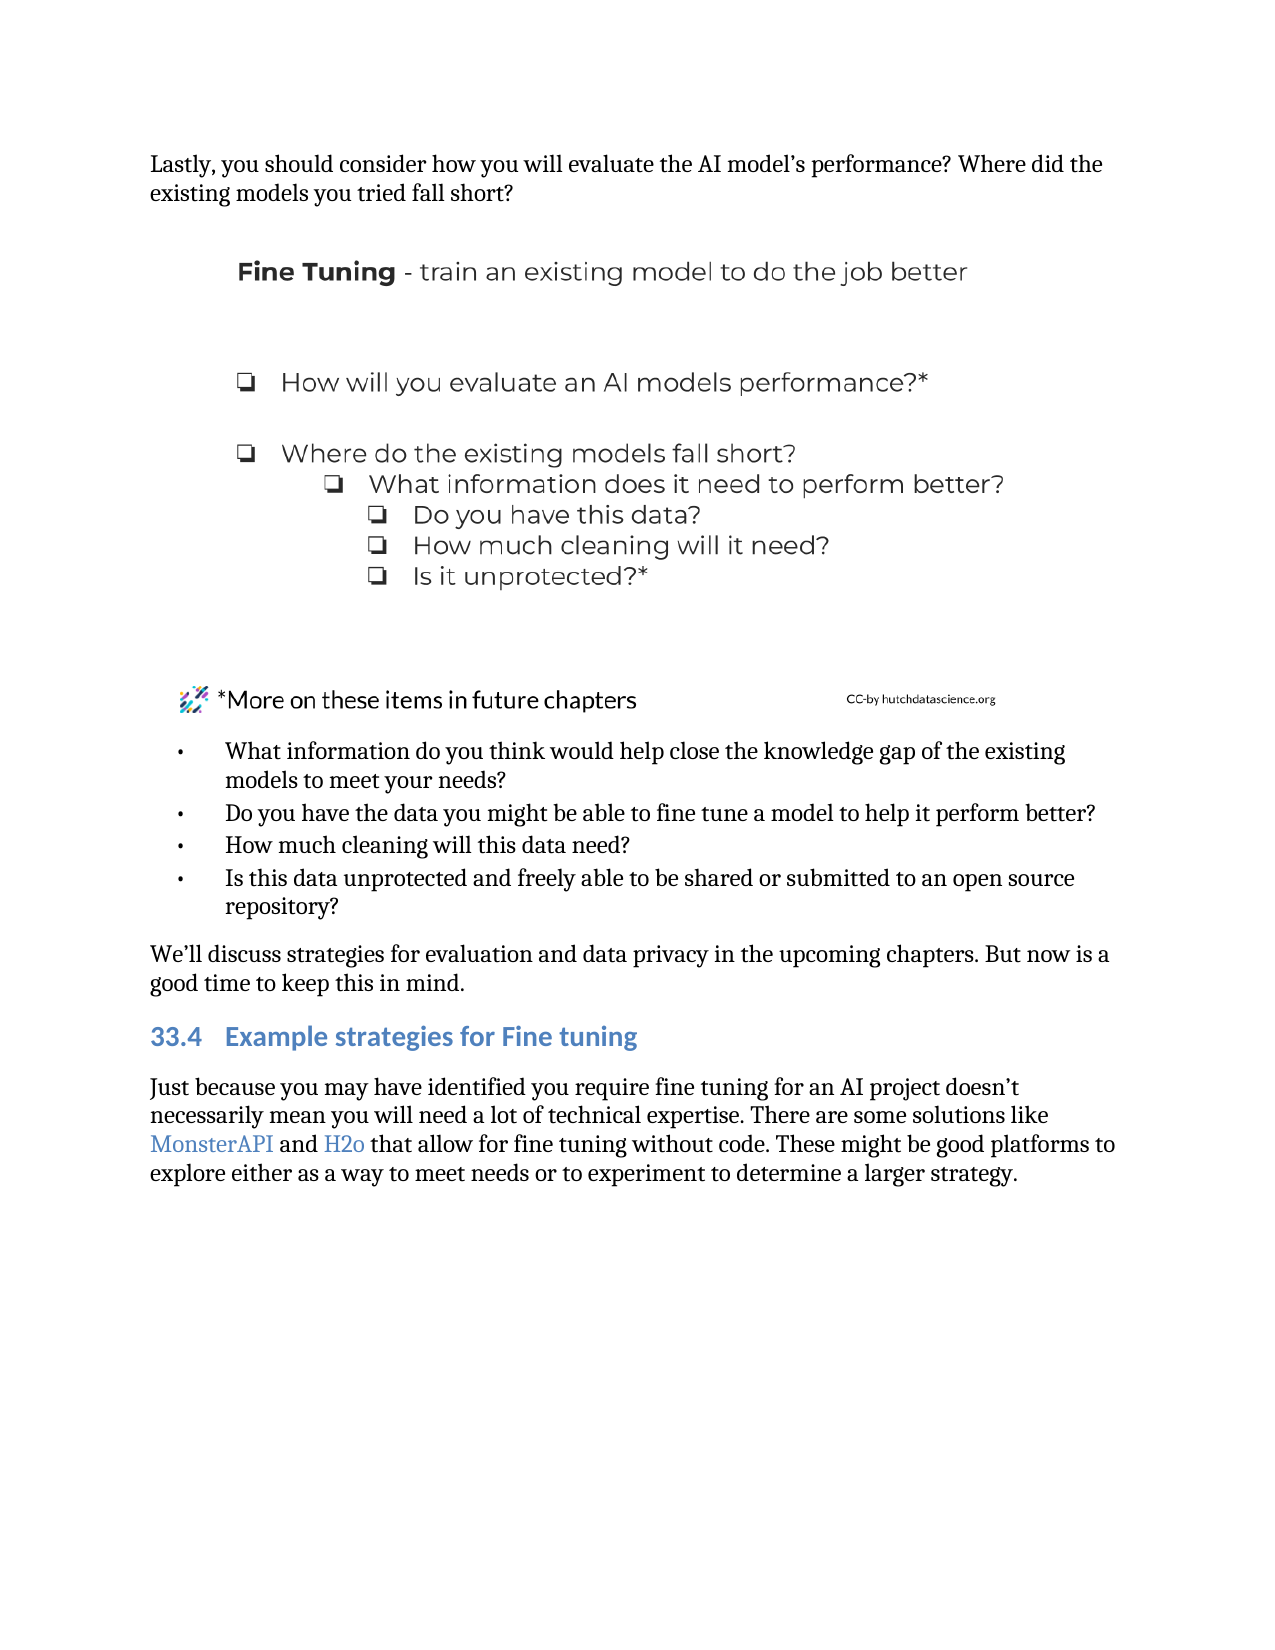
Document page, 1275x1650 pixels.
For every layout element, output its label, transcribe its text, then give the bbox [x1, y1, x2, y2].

list What information do you think would help close the knowledge gap of the existing models to meet your needs? [175, 737, 1125, 795]
picture [168, 226, 1044, 719]
text Just because you may have identified you require fine tuning for an AI project doesn’t necessarily mean you will need a lot of technical expertise. There are some solutions like MonsterAPI and H2o that allow for fine tuning without code. These might be good platforms to explore either as a way to meet needs or to experiment to determine a larger strategy. [150, 1072, 1125, 1187]
list How much cleaning will this data need? [175, 831, 1125, 860]
list Is this data unprotected and freely able to be shared or submitted to an open source repository? [175, 863, 1125, 921]
text Lastly, you should consider how you will evaluate the AI model’s performance? Where did the existing models you tried fall short? [150, 150, 1125, 207]
text We’ll discuss strategies for evaluation and data privacy in the upcoming chapters. But now is a good time to keep this in mind. [150, 940, 1125, 997]
subtitle 33.4 Example strategies for Fine tuning [150, 1018, 1125, 1054]
list Do you have the data you might be able to fine tune a model to help it perform better? [175, 798, 1125, 827]
